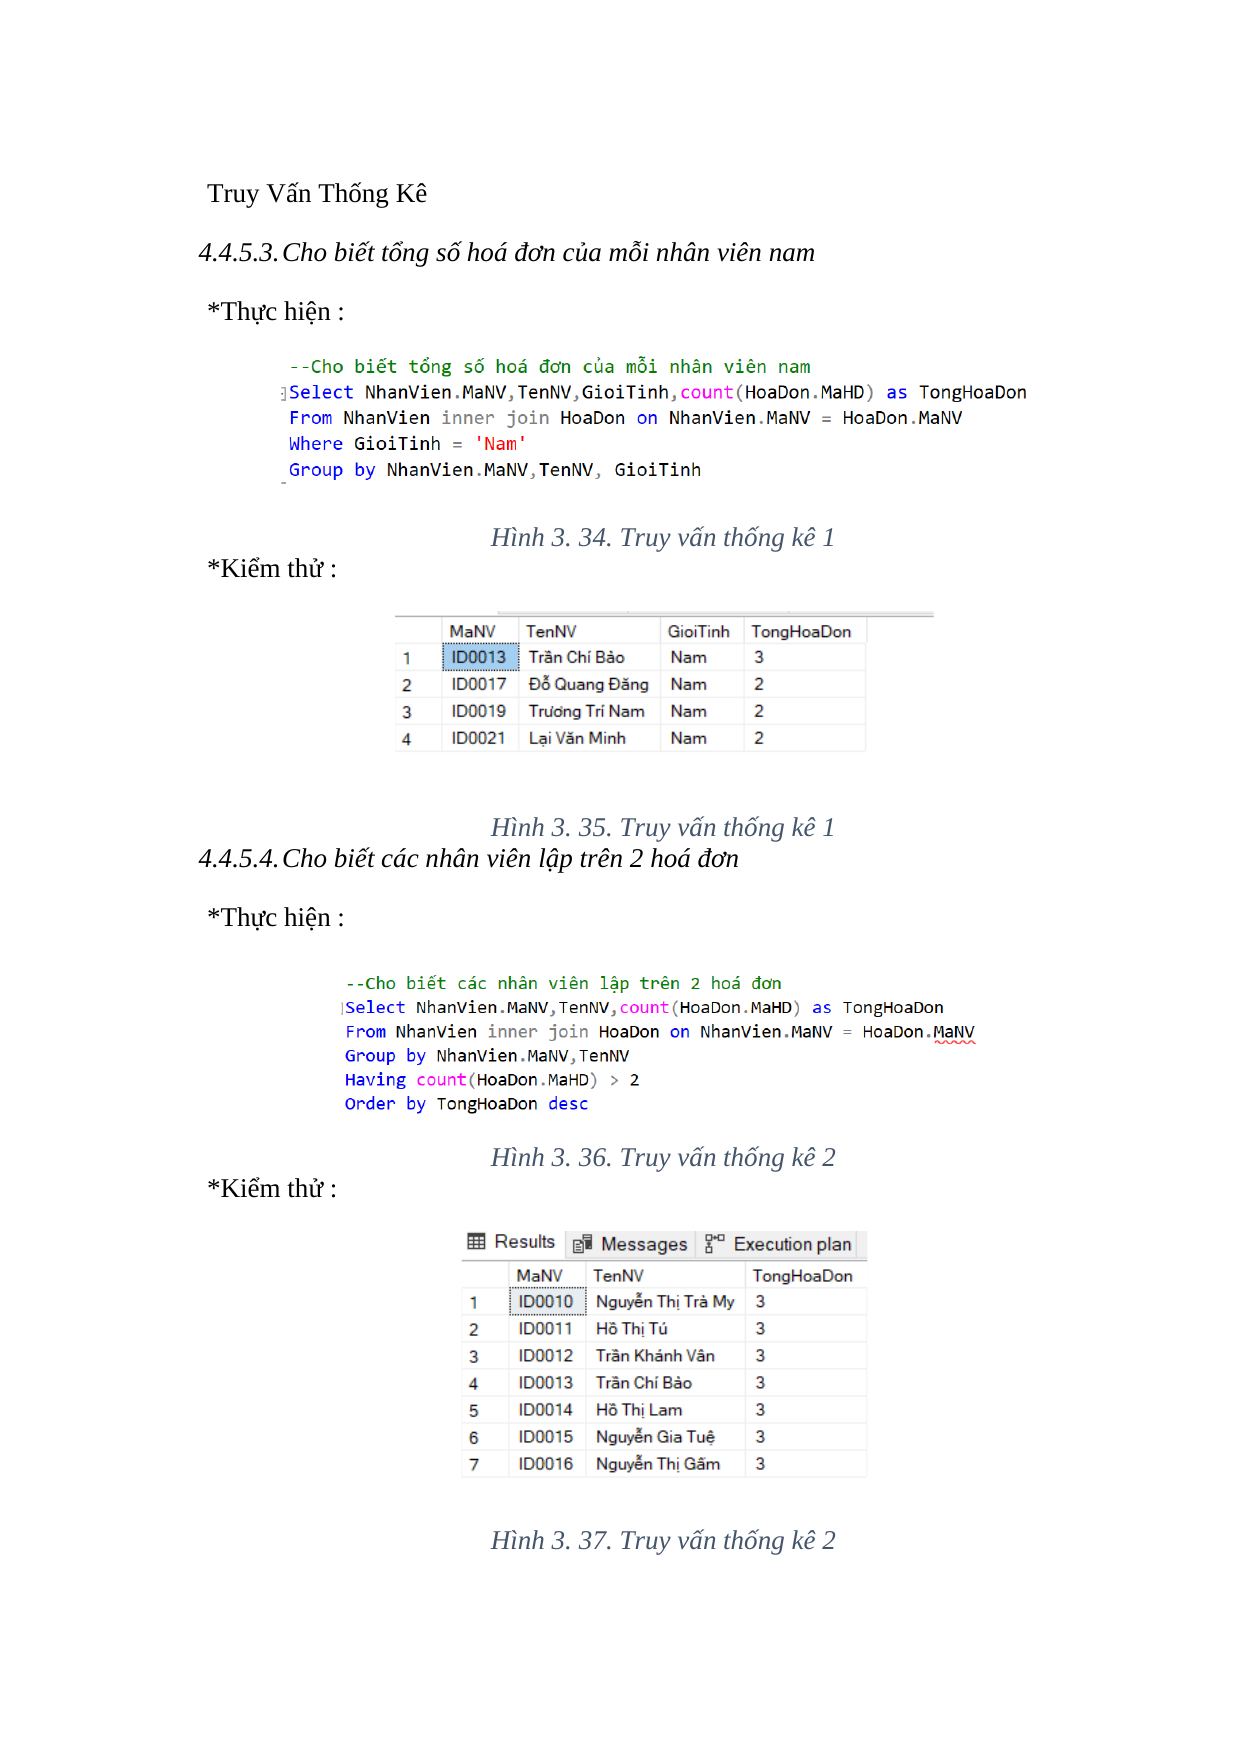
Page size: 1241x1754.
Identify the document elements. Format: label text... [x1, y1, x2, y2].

picture [281, 354, 1048, 496]
text Truy Vấn Thống Kê [207, 177, 1122, 208]
text Hình 3. 35. Truy vấn thống kê 1 [207, 811, 1122, 842]
text Hình 3. 34. Truy vấn thống kê 1 [207, 521, 1122, 552]
list Cho biết tổng số hoá đơn của mỗi nhân viên nam [198, 236, 1122, 267]
text *Thực hiện : [207, 296, 1122, 327]
text *Thực hiện : [207, 901, 1122, 932]
picture [341, 960, 988, 1116]
text Hình 3. 36. Truy vấn thống kê 2 [207, 1141, 1122, 1172]
text *Kiểm thử : [207, 552, 1122, 583]
text Hình 3. 37. Truy vấn thống kê 2 [207, 1524, 1122, 1555]
text *Kiểm thử : [207, 1172, 1122, 1203]
picture [395, 611, 934, 786]
picture [461, 1231, 868, 1499]
list Cho biết các nhân viên lập trên 2 hoá đơn [198, 842, 1122, 873]
